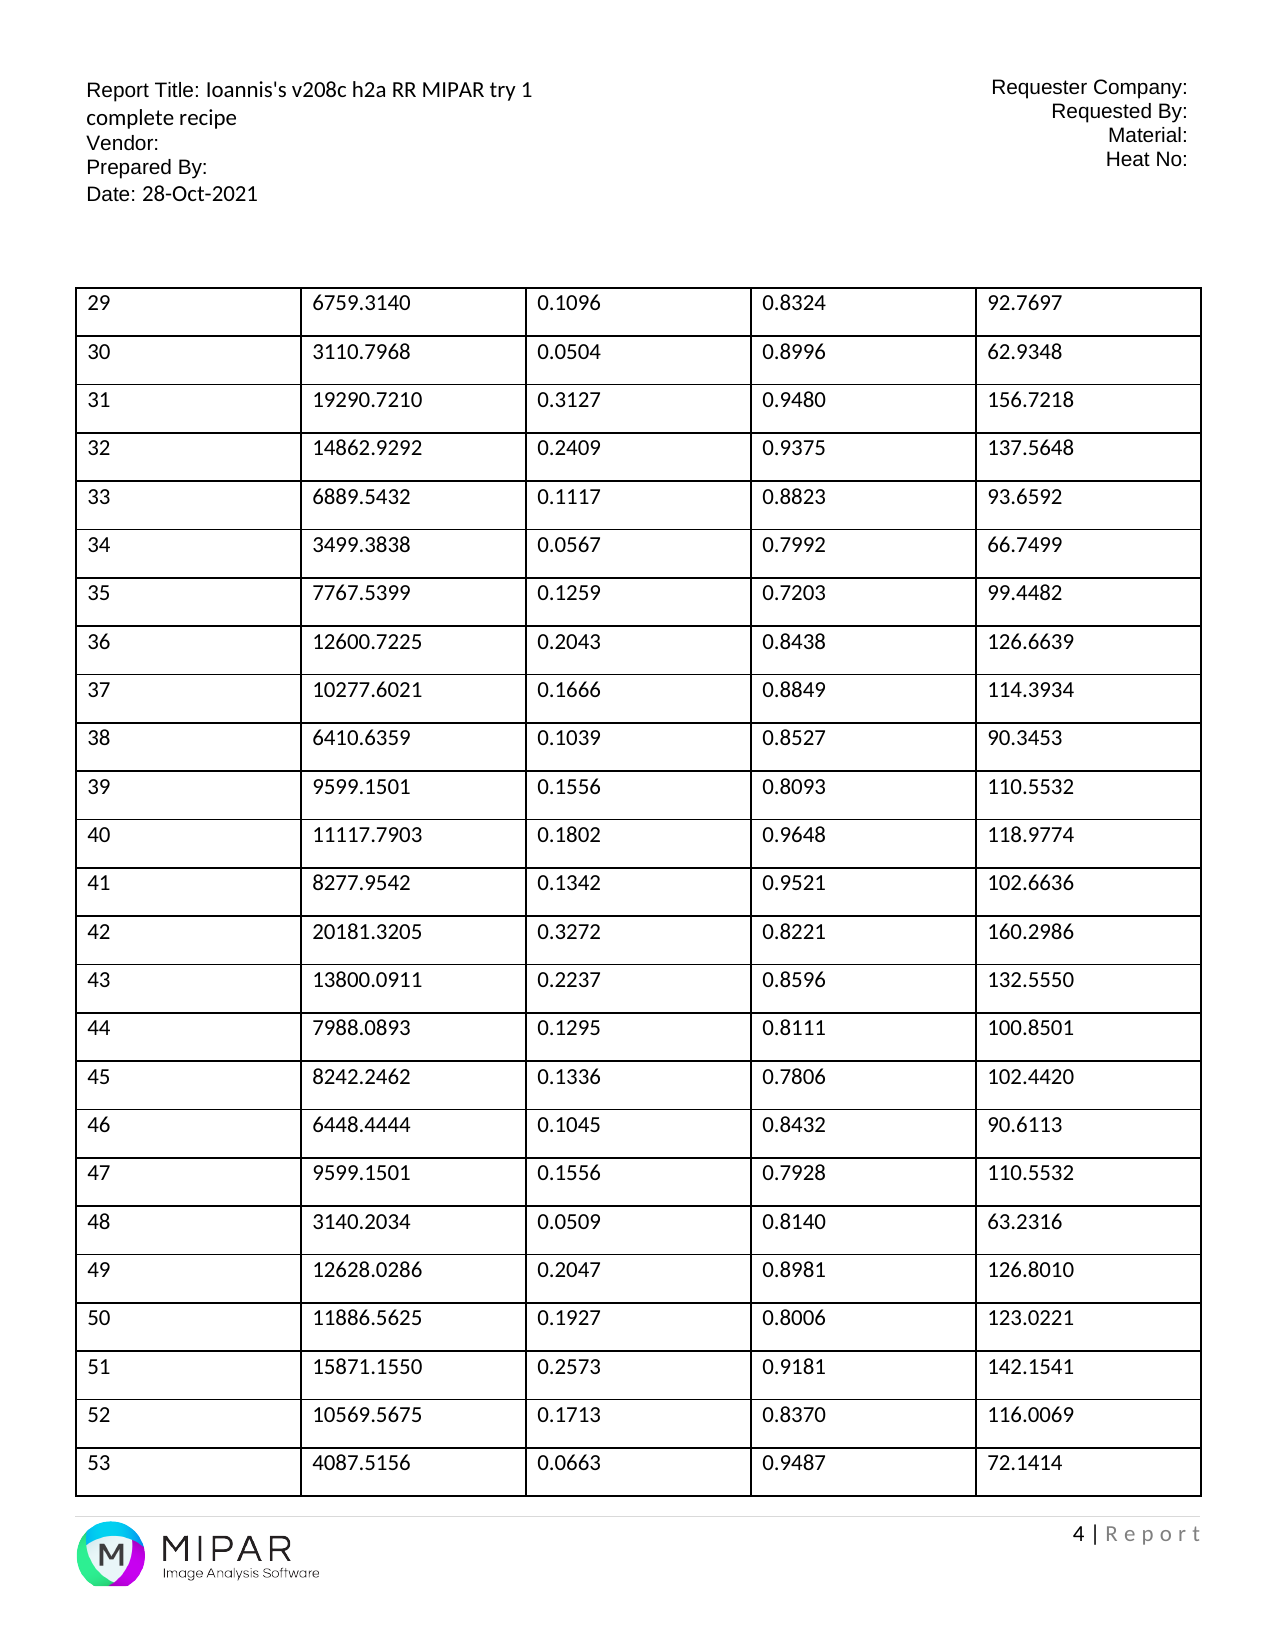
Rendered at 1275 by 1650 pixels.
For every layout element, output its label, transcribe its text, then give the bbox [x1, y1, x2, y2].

table_cell 12628.0286 [302, 1255, 525, 1302]
table_cell 45 [77, 1062, 300, 1109]
table_cell 156.7218 [977, 385, 1200, 432]
table_cell 0.8140 [752, 1207, 975, 1254]
table_cell 110.5532 [977, 1159, 1200, 1205]
table_cell 3140.2034 [302, 1207, 525, 1254]
table_cell 102.4420 [977, 1062, 1200, 1109]
table_cell 118.9774 [977, 820, 1200, 867]
table_cell 116.0069 [977, 1400, 1200, 1447]
table_cell 0.8438 [752, 627, 975, 674]
table_cell 92.7697 [977, 289, 1200, 335]
table_cell 0.7806 [752, 1062, 975, 1109]
table_cell 13800.0911 [302, 965, 525, 1012]
table_cell 0.8432 [752, 1110, 975, 1157]
table_cell 8242.2462 [302, 1062, 525, 1109]
table_cell 6889.5432 [302, 482, 525, 529]
table_cell 38 [77, 724, 300, 770]
table_cell 11886.5625 [302, 1304, 525, 1350]
table_cell 34 [77, 530, 300, 577]
table_cell 47 [77, 1159, 300, 1205]
table_cell 6448.4444 [302, 1110, 525, 1157]
table_cell 0.1039 [527, 724, 750, 770]
picture [75, 1520, 319, 1586]
table_cell 0.8996 [752, 337, 975, 384]
table_cell 132.5550 [977, 965, 1200, 1012]
table_cell 0.9375 [752, 434, 975, 480]
table_cell 15871.1550 [302, 1352, 525, 1399]
table_cell 0.1713 [527, 1400, 750, 1447]
table_cell 51 [77, 1352, 300, 1399]
table_cell 0.9648 [752, 820, 975, 867]
table_cell 7988.0893 [302, 1014, 525, 1060]
table_cell 110.5532 [977, 772, 1200, 819]
table_cell 0.0504 [527, 337, 750, 384]
table_cell 11117.7903 [302, 820, 525, 867]
table_cell 102.6636 [977, 869, 1200, 915]
table_cell 10569.5675 [302, 1400, 525, 1447]
table_cell 126.8010 [977, 1255, 1200, 1302]
table_cell 36 [77, 627, 300, 674]
table_cell 41 [77, 869, 300, 915]
table_cell 114.3934 [977, 675, 1200, 722]
table_cell 0.7992 [752, 530, 975, 577]
table_cell 35 [77, 579, 300, 625]
table_cell 0.8111 [752, 1014, 975, 1060]
table_cell 0.8527 [752, 724, 975, 770]
table_cell 0.8849 [752, 675, 975, 722]
table_cell 31 [77, 385, 300, 432]
table_cell 50 [77, 1304, 300, 1350]
table_cell 42 [77, 917, 300, 964]
table_cell 0.1556 [527, 1159, 750, 1205]
table_cell 0.1666 [527, 675, 750, 722]
table_cell 0.1556 [527, 772, 750, 819]
table_cell 0.1045 [527, 1110, 750, 1157]
table_cell 100.8501 [977, 1014, 1200, 1060]
table_cell 49 [77, 1255, 300, 1302]
table_cell 14862.9292 [302, 434, 525, 480]
table_cell 137.5648 [977, 434, 1200, 480]
table_cell 53 [77, 1449, 300, 1495]
table_cell 66.7499 [977, 530, 1200, 577]
table_cell 0.8596 [752, 965, 975, 1012]
table_cell 9599.1501 [302, 1159, 525, 1205]
table_cell 126.6639 [977, 627, 1200, 674]
table_cell 8277.9542 [302, 869, 525, 915]
table_cell 0.8006 [752, 1304, 975, 1350]
table_cell 6410.6359 [302, 724, 525, 770]
table_cell 0.0663 [527, 1449, 750, 1495]
table_cell 0.1295 [527, 1014, 750, 1060]
table_cell 0.2043 [527, 627, 750, 674]
table_cell 0.1336 [527, 1062, 750, 1109]
table_cell 52 [77, 1400, 300, 1447]
table_cell 4087.5156 [302, 1449, 525, 1495]
table_cell 160.2986 [977, 917, 1200, 964]
table_cell 93.6592 [977, 482, 1200, 529]
table_cell 99.4482 [977, 579, 1200, 625]
table_cell 0.9487 [752, 1449, 975, 1495]
table_cell 0.2047 [527, 1255, 750, 1302]
table_cell 20181.3205 [302, 917, 525, 964]
table_cell 0.8093 [752, 772, 975, 819]
table_cell 0.8324 [752, 289, 975, 335]
table_cell 29 [77, 289, 300, 335]
table_cell 0.0567 [527, 530, 750, 577]
table_cell 0.2237 [527, 965, 750, 1012]
table_cell 0.1096 [527, 289, 750, 335]
table_cell 39 [77, 772, 300, 819]
table_cell 43 [77, 965, 300, 1012]
table_cell 0.1927 [527, 1304, 750, 1350]
table_cell 0.9480 [752, 385, 975, 432]
table_cell 0.8370 [752, 1400, 975, 1447]
table_cell 90.3453 [977, 724, 1200, 770]
table_cell 40 [77, 820, 300, 867]
table_cell 33 [77, 482, 300, 529]
table_cell 0.7928 [752, 1159, 975, 1205]
table_cell 0.8823 [752, 482, 975, 529]
table_cell 37 [77, 675, 300, 722]
table_cell 9599.1501 [302, 772, 525, 819]
table_cell 0.0509 [527, 1207, 750, 1254]
table_cell 0.9521 [752, 869, 975, 915]
table_cell 0.9181 [752, 1352, 975, 1399]
table_cell 0.8981 [752, 1255, 975, 1302]
table_cell 0.2573 [527, 1352, 750, 1399]
table_cell 72.1414 [977, 1449, 1200, 1495]
table_cell 142.1541 [977, 1352, 1200, 1399]
table_cell 44 [77, 1014, 300, 1060]
table_cell 0.7203 [752, 579, 975, 625]
table_cell 3499.3838 [302, 530, 525, 577]
table_cell 0.2409 [527, 434, 750, 480]
table_cell 7767.5399 [302, 579, 525, 625]
table_cell 46 [77, 1110, 300, 1157]
table_cell 19290.7210 [302, 385, 525, 432]
table_cell 0.1342 [527, 869, 750, 915]
table_cell 0.8221 [752, 917, 975, 964]
table_cell 6759.3140 [302, 289, 525, 335]
table_cell 10277.6021 [302, 675, 525, 722]
table_cell 0.3272 [527, 917, 750, 964]
table_cell 90.6113 [977, 1110, 1200, 1157]
table_cell 0.1259 [527, 579, 750, 625]
table_cell 12600.7225 [302, 627, 525, 674]
table_cell 123.0221 [977, 1304, 1200, 1350]
table_cell 32 [77, 434, 300, 480]
table_cell 63.2316 [977, 1207, 1200, 1254]
table_cell 62.9348 [977, 337, 1200, 384]
table_cell 0.3127 [527, 385, 750, 432]
table_cell 0.1802 [527, 820, 750, 867]
table_cell 48 [77, 1207, 300, 1254]
table_cell 30 [77, 337, 300, 384]
table_cell 3110.7968 [302, 337, 525, 384]
table_cell 0.1117 [527, 482, 750, 529]
